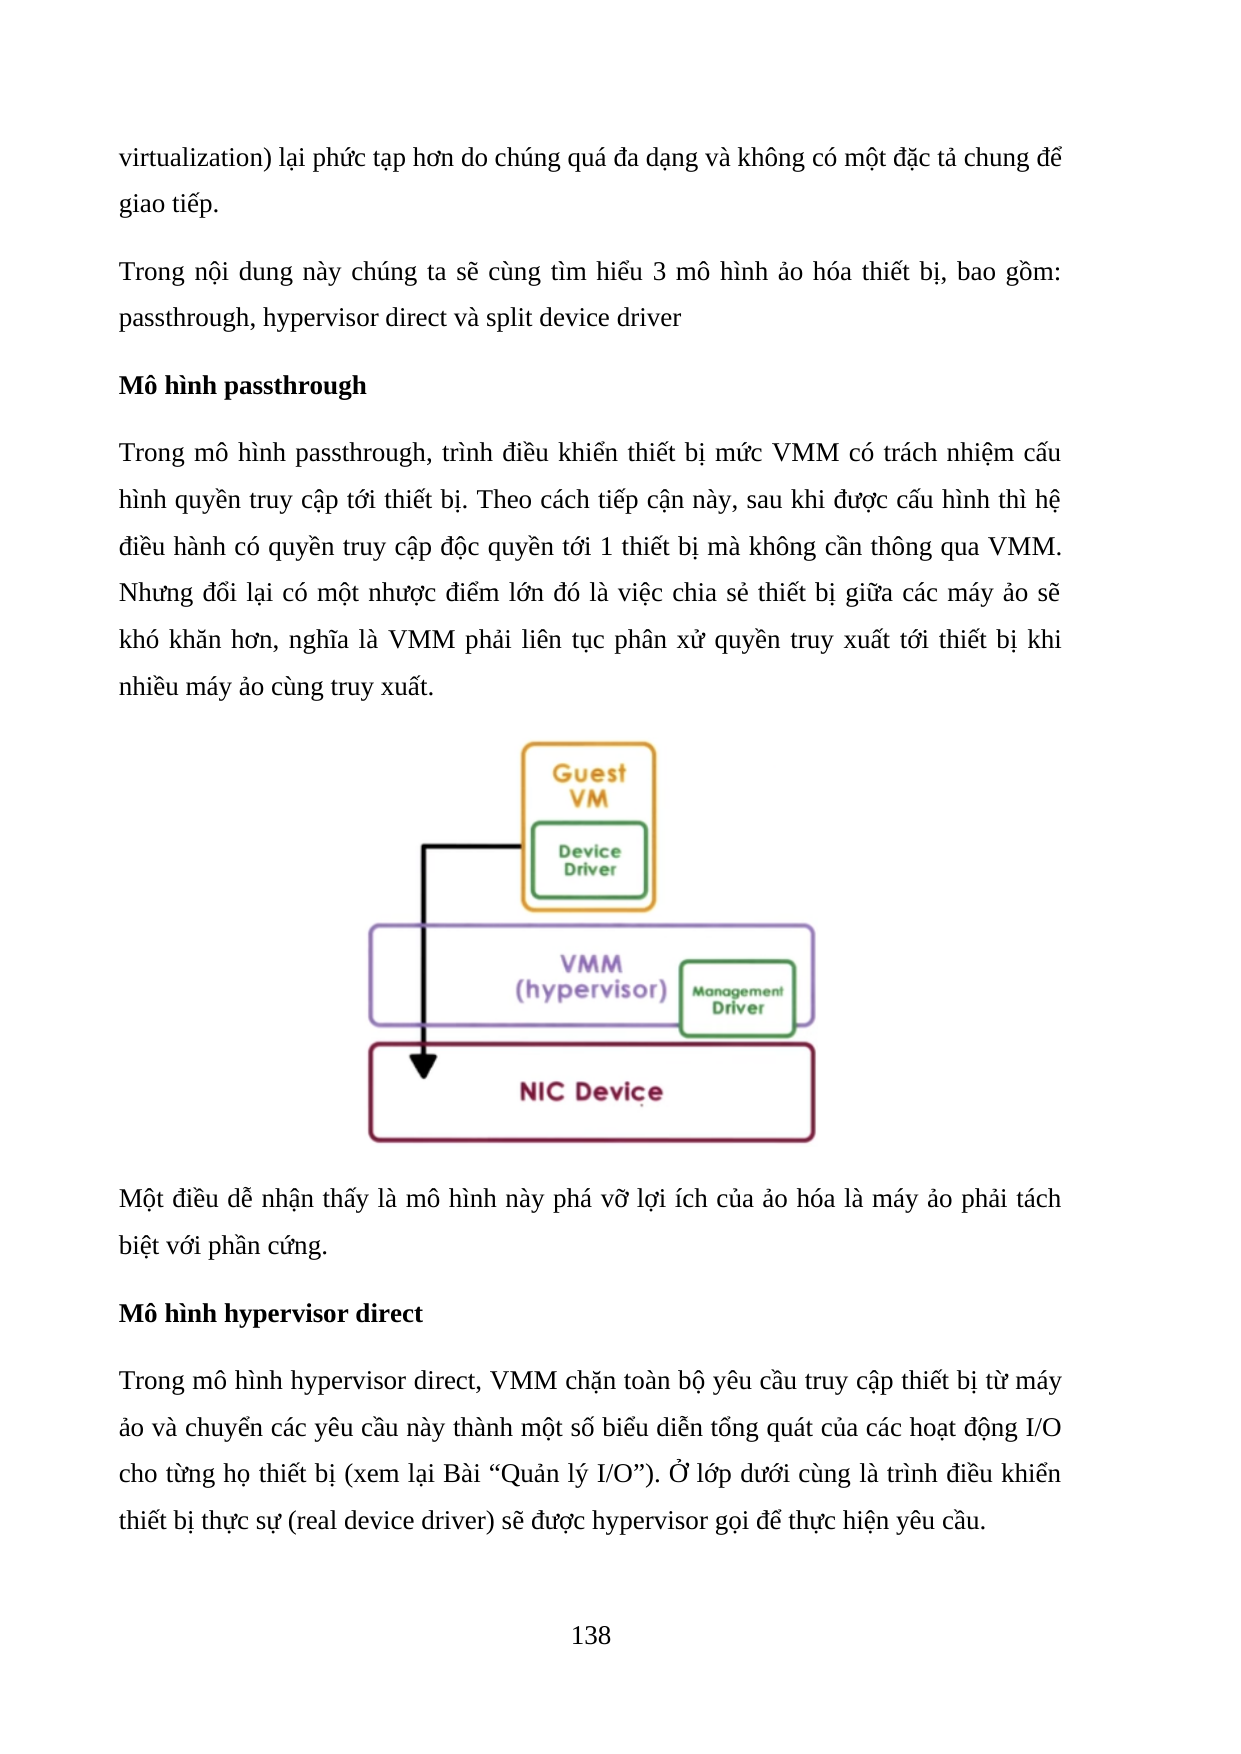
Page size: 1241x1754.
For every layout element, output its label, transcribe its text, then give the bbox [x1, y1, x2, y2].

text Một điều dễ nhận thấy là mô hình này phá vỡ lợi ích của ảo hóa là máy ảo phải tách biệt với phần cứng. [118, 1183, 1063, 1260]
text Trong nội dung này chúng ta sẽ cùng tìm hiểu 3 mô hình ảo hóa thiết bị, bao gồm: passthrough, hypervisor direct và split device driver [118, 255, 1063, 333]
text Mô hình hypervisor direct [118, 1297, 1063, 1328]
text Trong mô hình passthrough, trình điều khiển thiết bị mức VMM có trách nhiệm cấu hình quyền truy cập tới thiết bị. Theo cách tiếp cận này, sau khi được cấu hình thì hệ điều hành có quyền truy cập độc quyền tới 1 thiết bị mà không cần thông qua VMM. Nhưng đổi lại có một nhược điểm lớn đó là việc chia sẻ thiết bị giữa các máy ảo sẽ khó khăn hơn, nghĩa là VMM phải liên tục phân xử quyền truy xuất tới thiết bị khi nhiều máy ảo cùng truy xuất. [118, 436, 1063, 701]
text Trong mô hình hypervisor direct, VMM chặn toàn bộ yêu cầu truy cập thiết bị từ máy ảo và chuyển các yêu cầu này thành một số biểu diễn tổng quát của các hoạt động I/O cho từng họ thiết bị (xem lại Bài “Quản lý I/O”). Ở lớp dưới cùng là trình điều khiển thiết bị thực sự (real device driver) sẽ được hypervisor gọi để thực hiện yêu cầu. [118, 1364, 1063, 1535]
picture [363, 737, 819, 1147]
text Mô hình passthrough [118, 369, 1063, 400]
